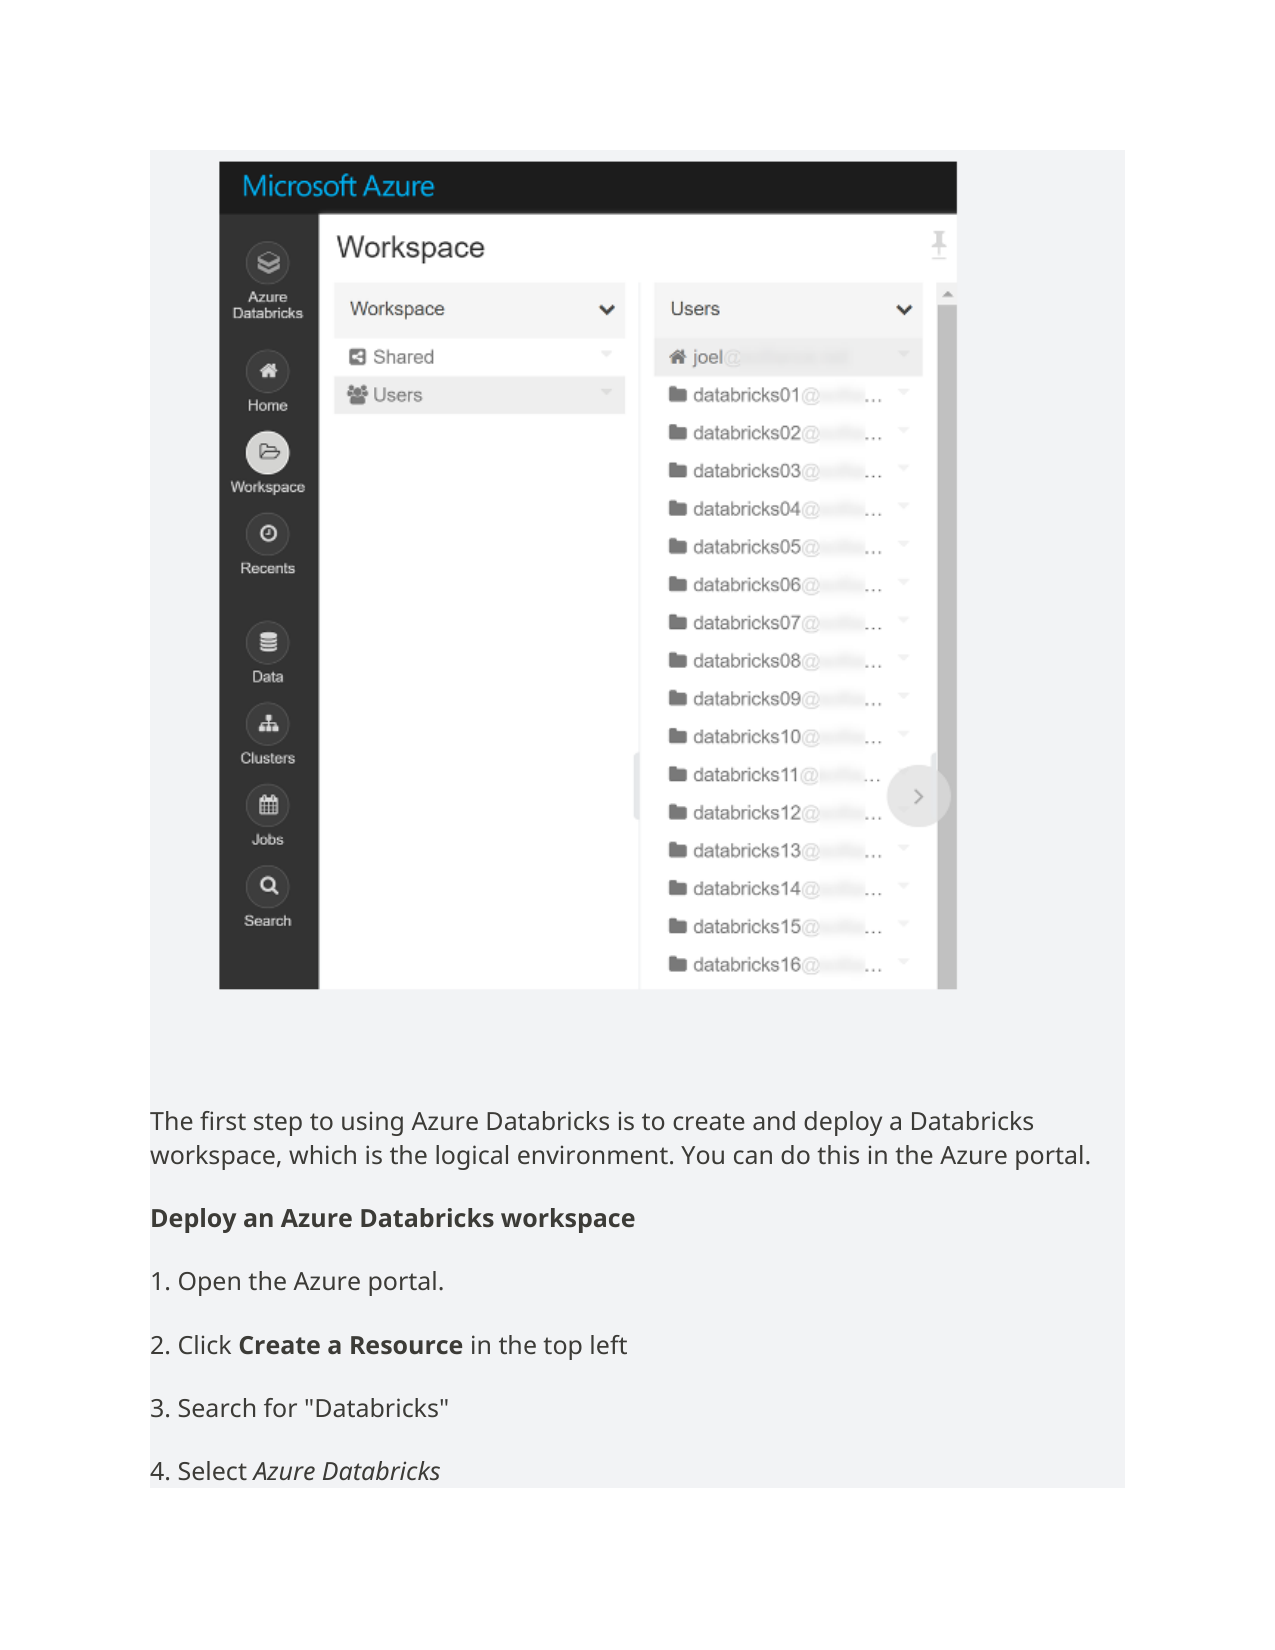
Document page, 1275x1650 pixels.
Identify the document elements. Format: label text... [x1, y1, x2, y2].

text The first step to using Azure Databricks is to create and deploy a Databricks workspace, which is the logical environment. You can do this in the Azure portal. [150, 1103, 1125, 1172]
text 4. Select Azure Databricks [150, 1454, 1125, 1488]
picture [150, 150, 1086, 1022]
text 2. Click Create a Resource in the top left [150, 1327, 1125, 1361]
text 1. Open the Azure portal. [150, 1264, 1125, 1298]
text 3. Search for "Databricks" [150, 1391, 1125, 1424]
text Deploy an Azure Databricks workspace [150, 1201, 1125, 1235]
